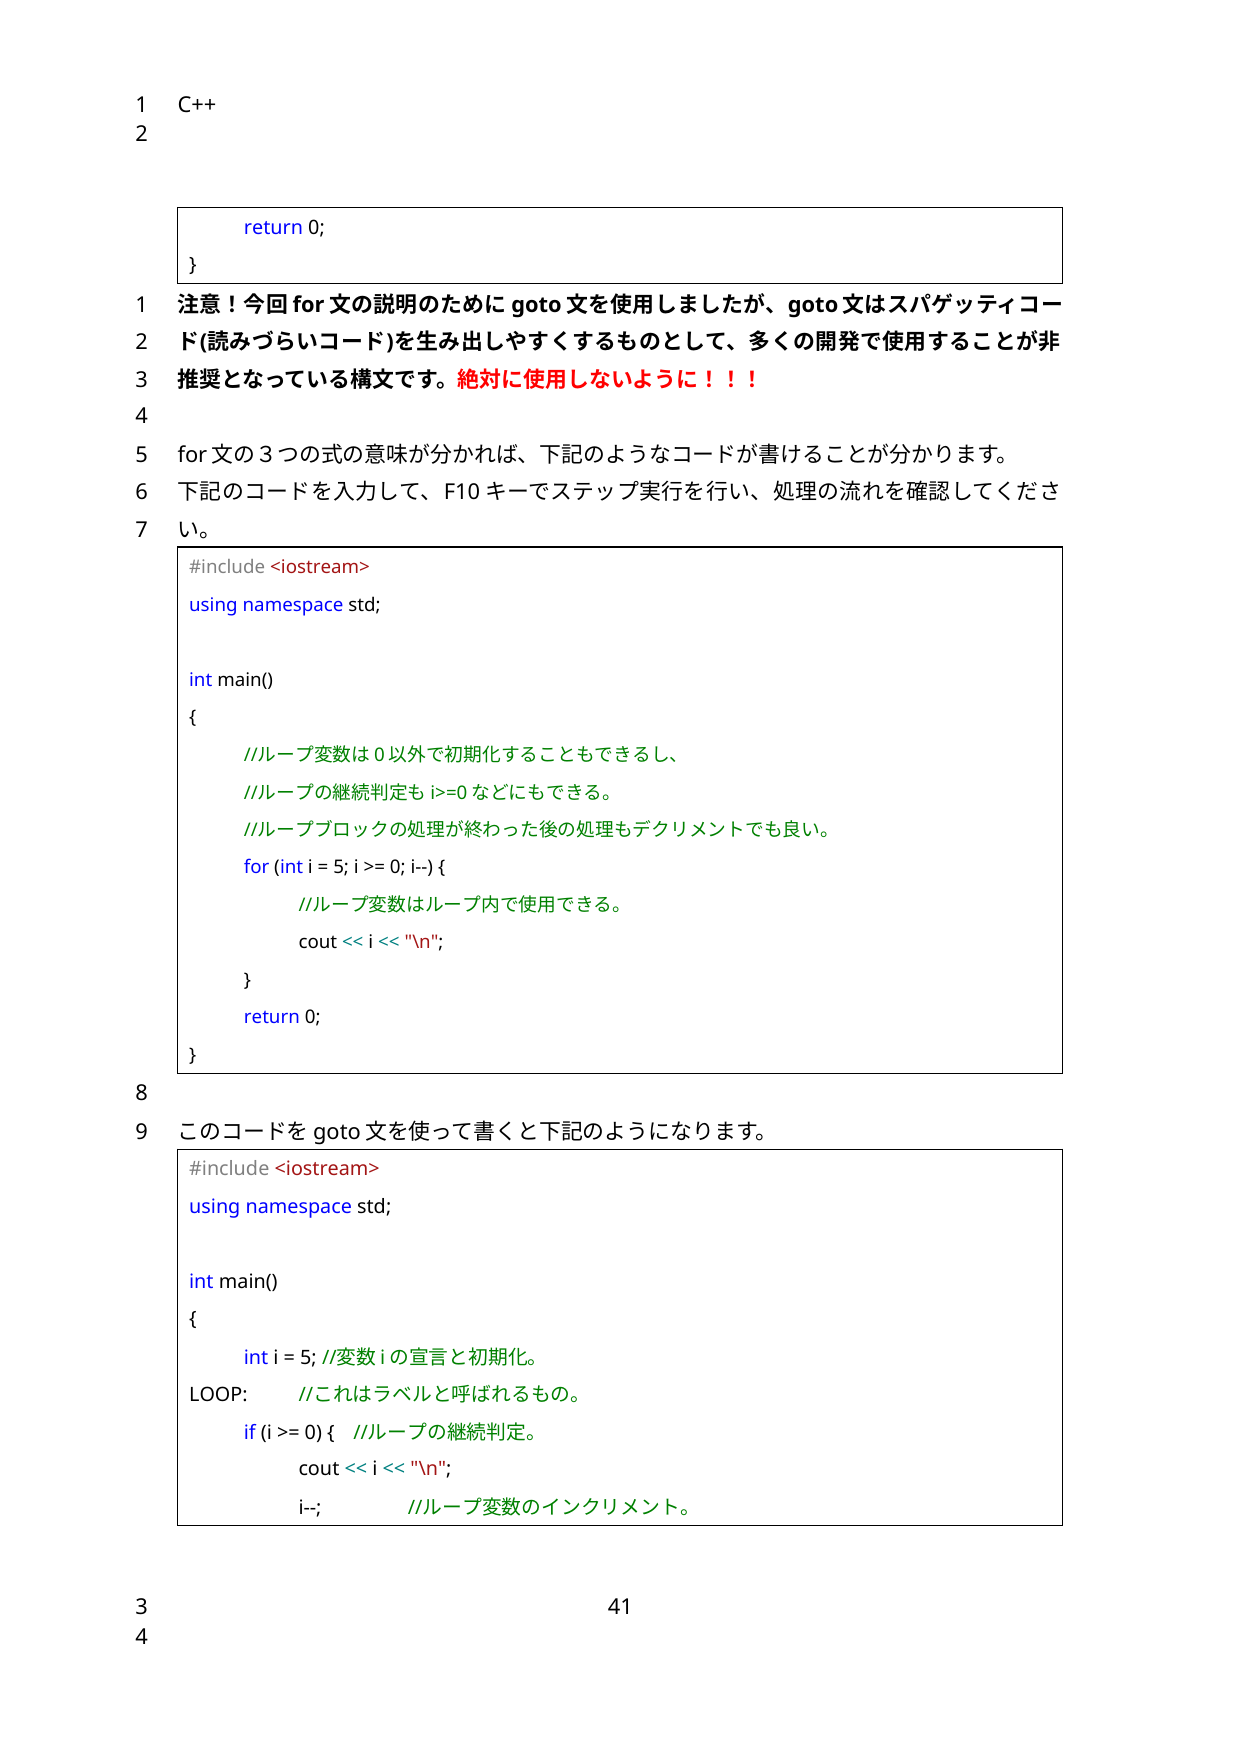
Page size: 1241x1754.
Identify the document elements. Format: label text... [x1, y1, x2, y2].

text このコードをgoto文を使って書くと下記のようになります。 [177, 1111, 1063, 1148]
table_header #include <iostream> using namespace std; int main() { //ループ変数は0以外で初期化することもできるし、 //ループの継続判定もi>=0などにもできる。 //ループブロックの処理が終わった後の処理もデクリメントでも良い。 for (int i = 5; i >= 0; i--) { //ループ変数はループ内で使用できる。 cout << i << "\n"; } return 0; } [178, 548, 1062, 1072]
text 下記のコードを入力して、F10キーでステップ実行を行い、処理の流れを確認してください。 [177, 471, 1063, 546]
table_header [178, 1150, 1062, 1524]
text for文の３つの式の意味が分かれば、下記のようなコードが書けることが分かります。 [177, 434, 1063, 471]
text 注意！今回for文の説明のためにgoto文を使用しましたが、goto文はスパゲッティコード(読みづらいコード)を生み出しやすくするものとして、多くの開発で使用することが非推奨となっている構文です。絶対に使用しないように！！！ [177, 284, 1063, 396]
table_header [178, 208, 1062, 283]
